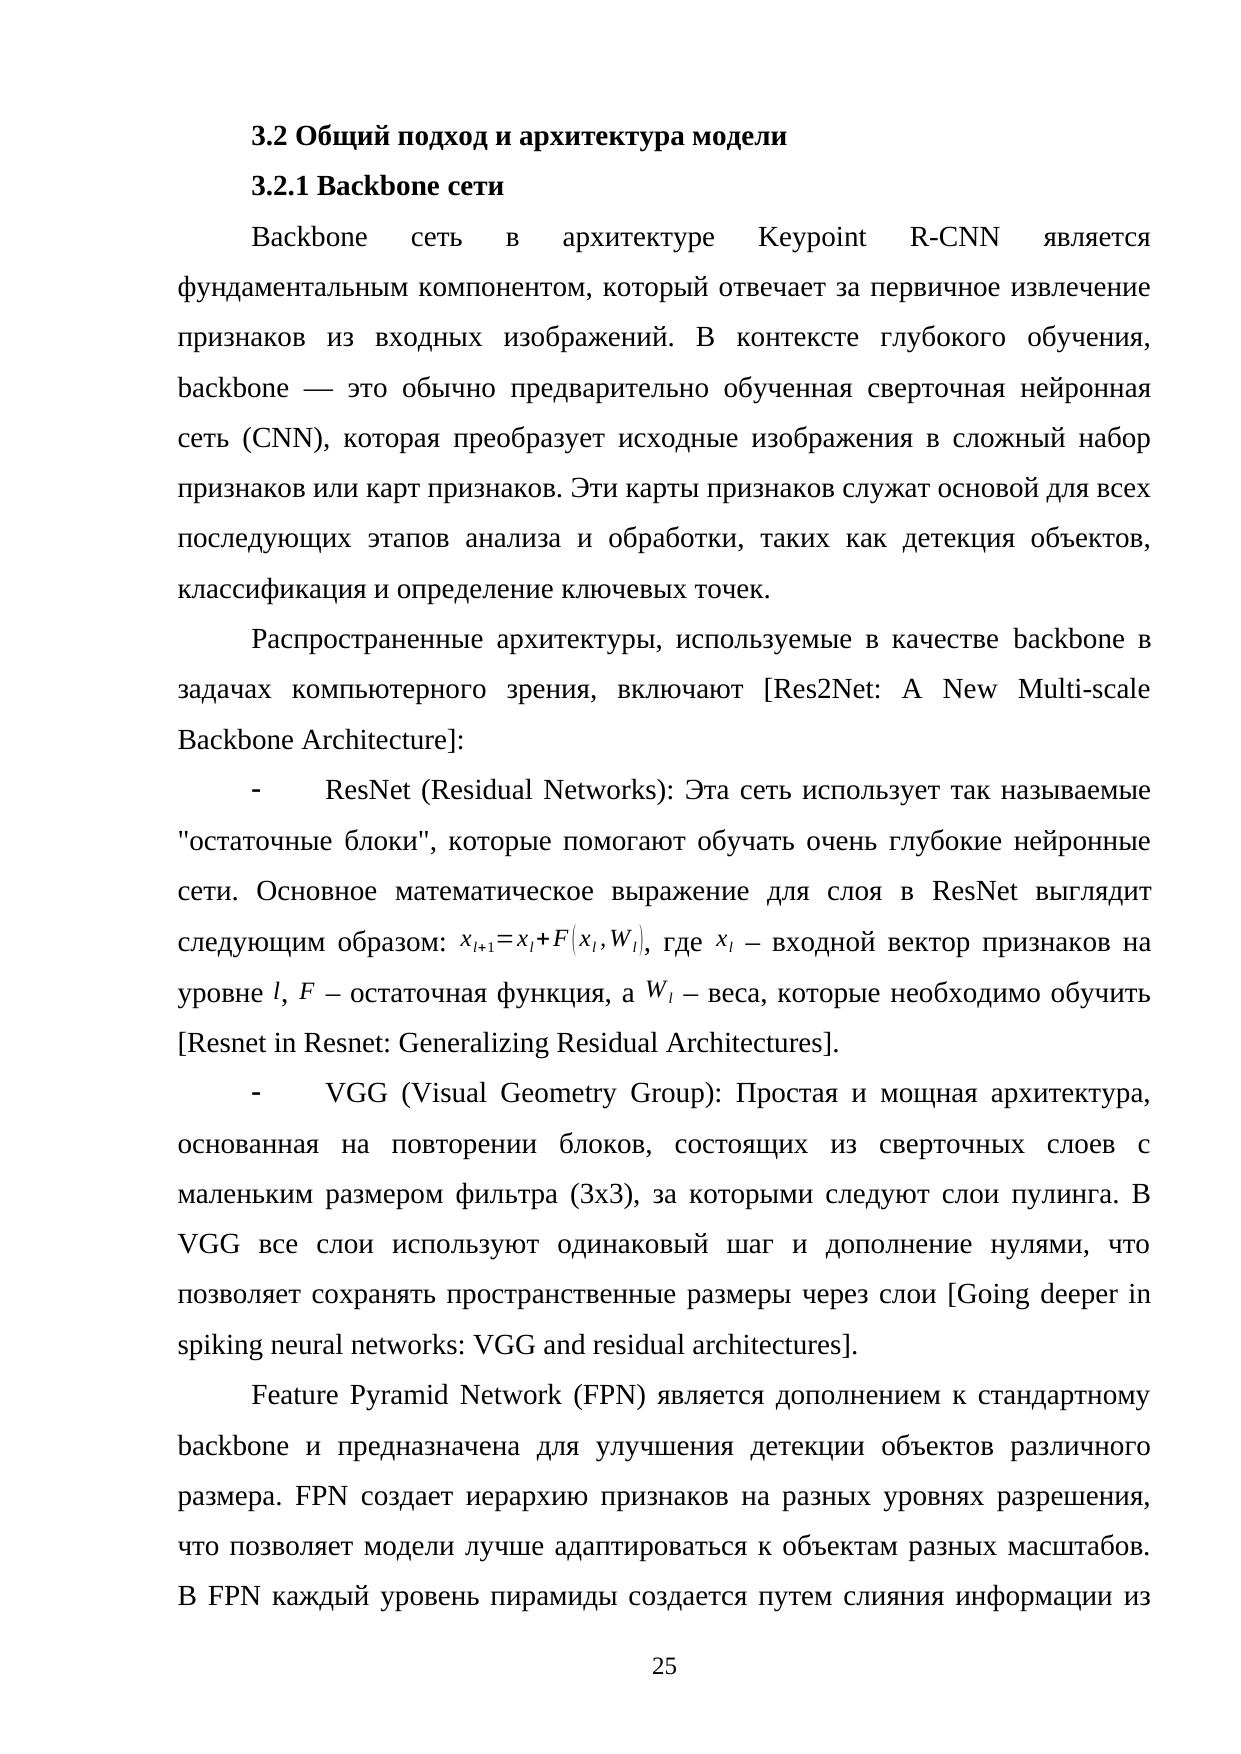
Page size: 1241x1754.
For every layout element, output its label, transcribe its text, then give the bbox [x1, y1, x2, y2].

text Общий подход и архитектура модели [177, 118, 1152, 152]
list ResNet (Residual Networks): Эта сеть использует так называемые "остаточные блоки", которые помогают обучать очень глубокие нейронные сети. Основное математическое выражение для слоя в ResNet выглядит следующим образом: , где – входной вектор признаков на уровне , – остаточная функция, а – веса, которые необходимо обучить [Resnet in Resnet: Generalizing Residual Architectures]. [177, 772, 1152, 1058]
text Распространенные архитектуры, используемые в качестве backbone в задачах компьютерного зрения, включают [Res2Net: A New Multi-scale Backbone Architecture]: [177, 621, 1152, 755]
list VGG (Visual Geometry Group): Простая и мощная архитектура, основанная на повторении блоков, состоящих из сверточных слоев с маленьким размером фильтра (3x3), за которыми следуют слои пулинга. В VGG все слои используют одинаковый шаг и дополнение нулями, что позволяет сохранять пространственные размеры через слои [Going deeper in spiking neural networks: VGG and residual architectures]. [177, 1075, 1152, 1361]
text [177, 1377, 1152, 1612]
text Backbone сеть в архитектуре Keypoint R-CNN является фундаментальным компонентом, который отвечает за первичное извлечение признаков из входных изображений. В контексте глубокого обучения, backbone — это обычно предварительно обученная сверточная нейронная сеть (CNN), которая преобразует исходные изображения в сложный набор признаков или карт признаков. Эти карты признаков служат основой для всех последующих этапов анализа и обработки, таких как детекция объектов, классификация и определение ключевых точек. [177, 219, 1152, 604]
text Backbone сети [177, 168, 1152, 202]
